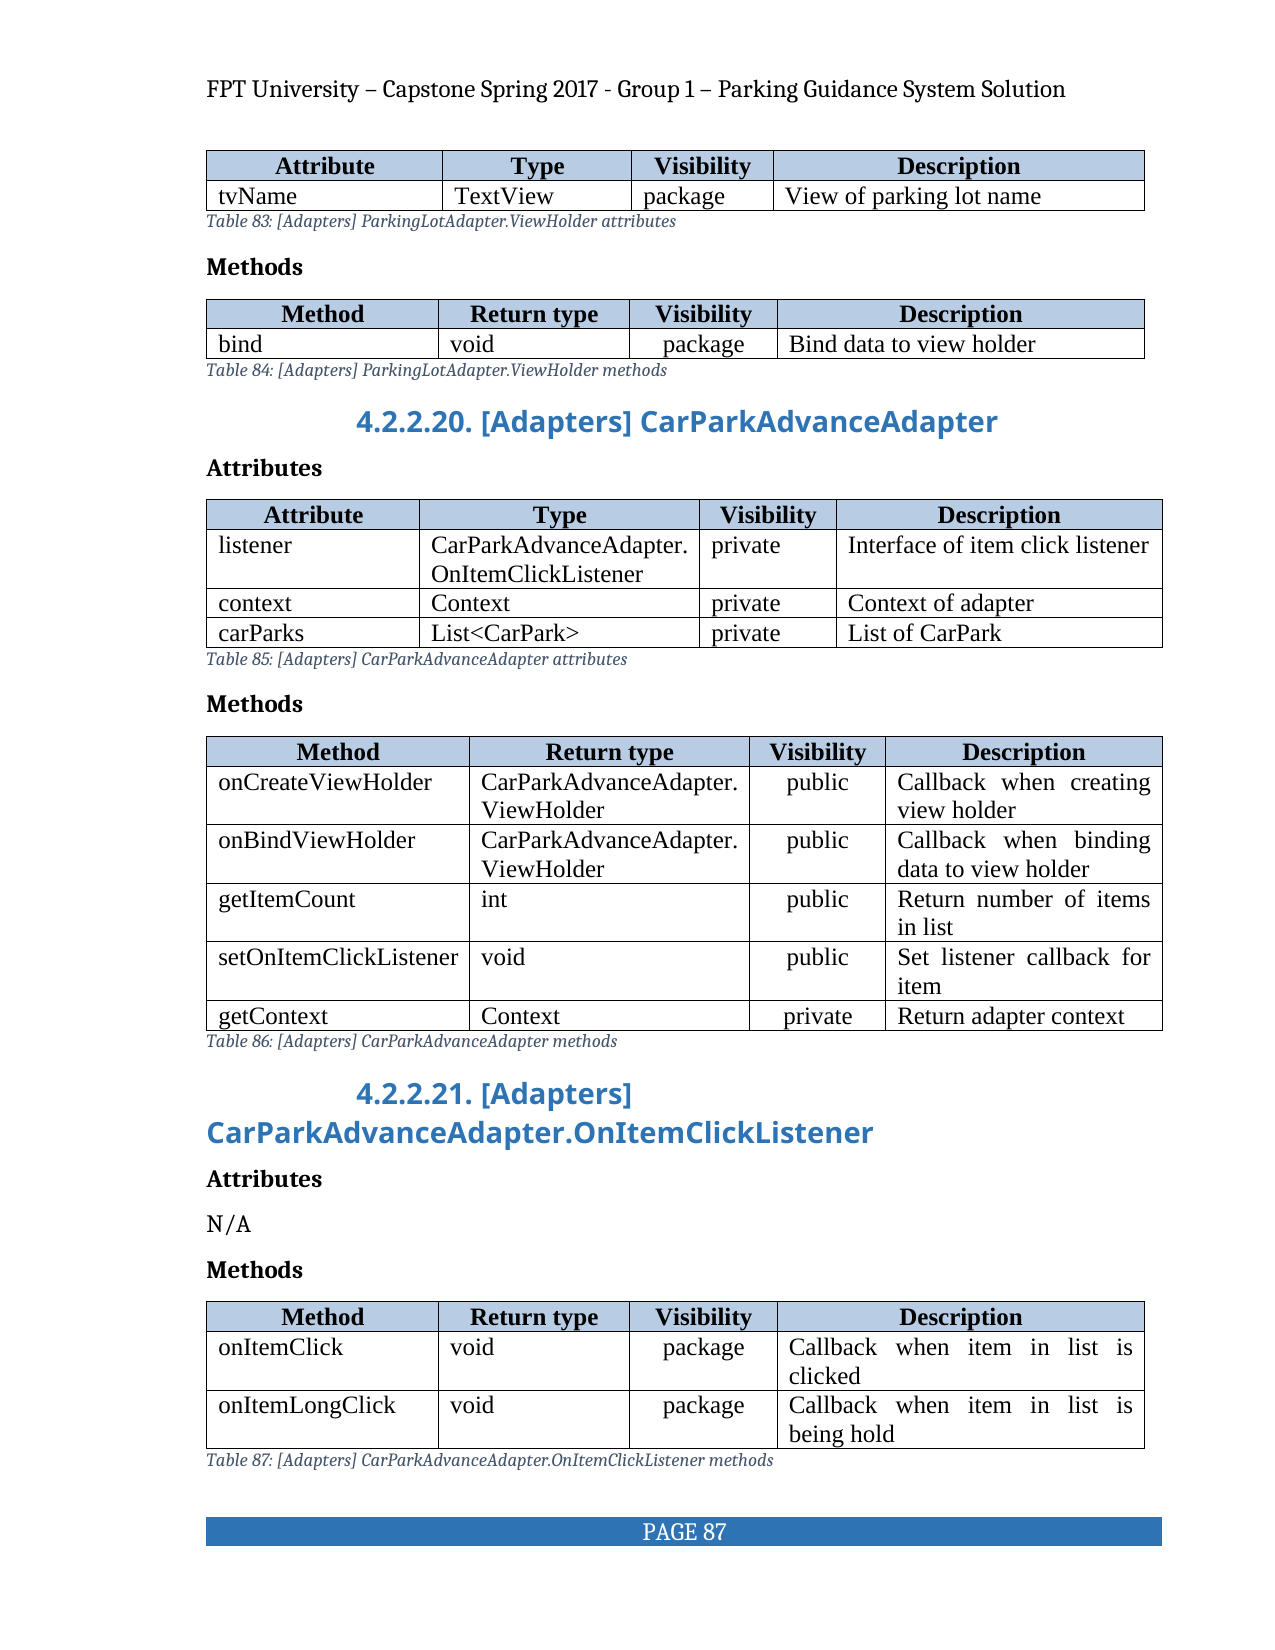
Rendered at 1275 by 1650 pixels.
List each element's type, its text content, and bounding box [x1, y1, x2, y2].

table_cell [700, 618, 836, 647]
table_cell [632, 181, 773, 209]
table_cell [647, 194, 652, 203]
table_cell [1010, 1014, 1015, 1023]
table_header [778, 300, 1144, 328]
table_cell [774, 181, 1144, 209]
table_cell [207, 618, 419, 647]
text Table 87: [Adapters] CarParkAdvanceAdapter.OnItemClickListener methods [206, 1449, 1162, 1471]
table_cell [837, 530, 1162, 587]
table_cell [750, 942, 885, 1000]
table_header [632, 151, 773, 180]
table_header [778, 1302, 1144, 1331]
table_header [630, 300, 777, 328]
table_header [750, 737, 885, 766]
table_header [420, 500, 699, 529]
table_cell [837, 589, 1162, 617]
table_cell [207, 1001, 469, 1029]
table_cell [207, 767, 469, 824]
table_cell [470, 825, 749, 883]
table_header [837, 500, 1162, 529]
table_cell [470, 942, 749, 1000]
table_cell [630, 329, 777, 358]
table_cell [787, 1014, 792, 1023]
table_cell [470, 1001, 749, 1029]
text Methods [206, 253, 1162, 282]
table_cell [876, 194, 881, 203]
text Attributes [206, 1165, 1162, 1194]
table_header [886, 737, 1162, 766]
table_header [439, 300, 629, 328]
text Table 84: [Adapters] ParkingLotAdapter.ViewHolder methods [206, 359, 1162, 381]
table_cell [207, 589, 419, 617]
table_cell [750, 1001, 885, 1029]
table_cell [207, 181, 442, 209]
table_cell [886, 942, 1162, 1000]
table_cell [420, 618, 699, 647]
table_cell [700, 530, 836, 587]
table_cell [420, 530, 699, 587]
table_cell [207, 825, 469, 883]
text N/A [206, 1210, 1162, 1239]
text Attributes [206, 454, 1162, 482]
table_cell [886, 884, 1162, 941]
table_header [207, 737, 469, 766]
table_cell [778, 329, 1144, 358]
subtitle [Adapters] CarParkAdvanceAdapter [206, 401, 1162, 441]
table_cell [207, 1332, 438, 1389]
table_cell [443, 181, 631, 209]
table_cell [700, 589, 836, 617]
subtitle [Adapters] CarParkAdvanceAdapter.OnItemClickListener [206, 1073, 1162, 1152]
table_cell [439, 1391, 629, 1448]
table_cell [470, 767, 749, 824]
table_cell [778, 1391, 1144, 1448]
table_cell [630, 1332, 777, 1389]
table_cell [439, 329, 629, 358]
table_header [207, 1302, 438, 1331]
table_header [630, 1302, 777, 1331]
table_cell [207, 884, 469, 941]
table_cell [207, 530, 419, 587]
text Methods [206, 690, 1162, 719]
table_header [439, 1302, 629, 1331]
text Table 85: [Adapters] CarParkAdvanceAdapter attributes [206, 648, 1162, 669]
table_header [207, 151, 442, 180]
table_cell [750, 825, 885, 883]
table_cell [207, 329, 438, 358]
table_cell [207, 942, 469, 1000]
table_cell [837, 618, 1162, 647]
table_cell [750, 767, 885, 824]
text Table 83: [Adapters] ParkingLotAdapter.ViewHolder attributes [206, 211, 1162, 232]
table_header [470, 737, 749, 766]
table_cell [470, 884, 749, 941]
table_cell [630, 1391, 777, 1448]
text Table 86: [Adapters] CarParkAdvanceAdapter methods [206, 1031, 1162, 1052]
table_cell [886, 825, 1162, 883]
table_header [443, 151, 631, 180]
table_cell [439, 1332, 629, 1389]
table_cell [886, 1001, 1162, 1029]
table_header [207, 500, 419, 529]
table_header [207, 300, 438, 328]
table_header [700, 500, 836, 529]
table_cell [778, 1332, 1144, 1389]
text Methods [206, 1256, 1162, 1284]
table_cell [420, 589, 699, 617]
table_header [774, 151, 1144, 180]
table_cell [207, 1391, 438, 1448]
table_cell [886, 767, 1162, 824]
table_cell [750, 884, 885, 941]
